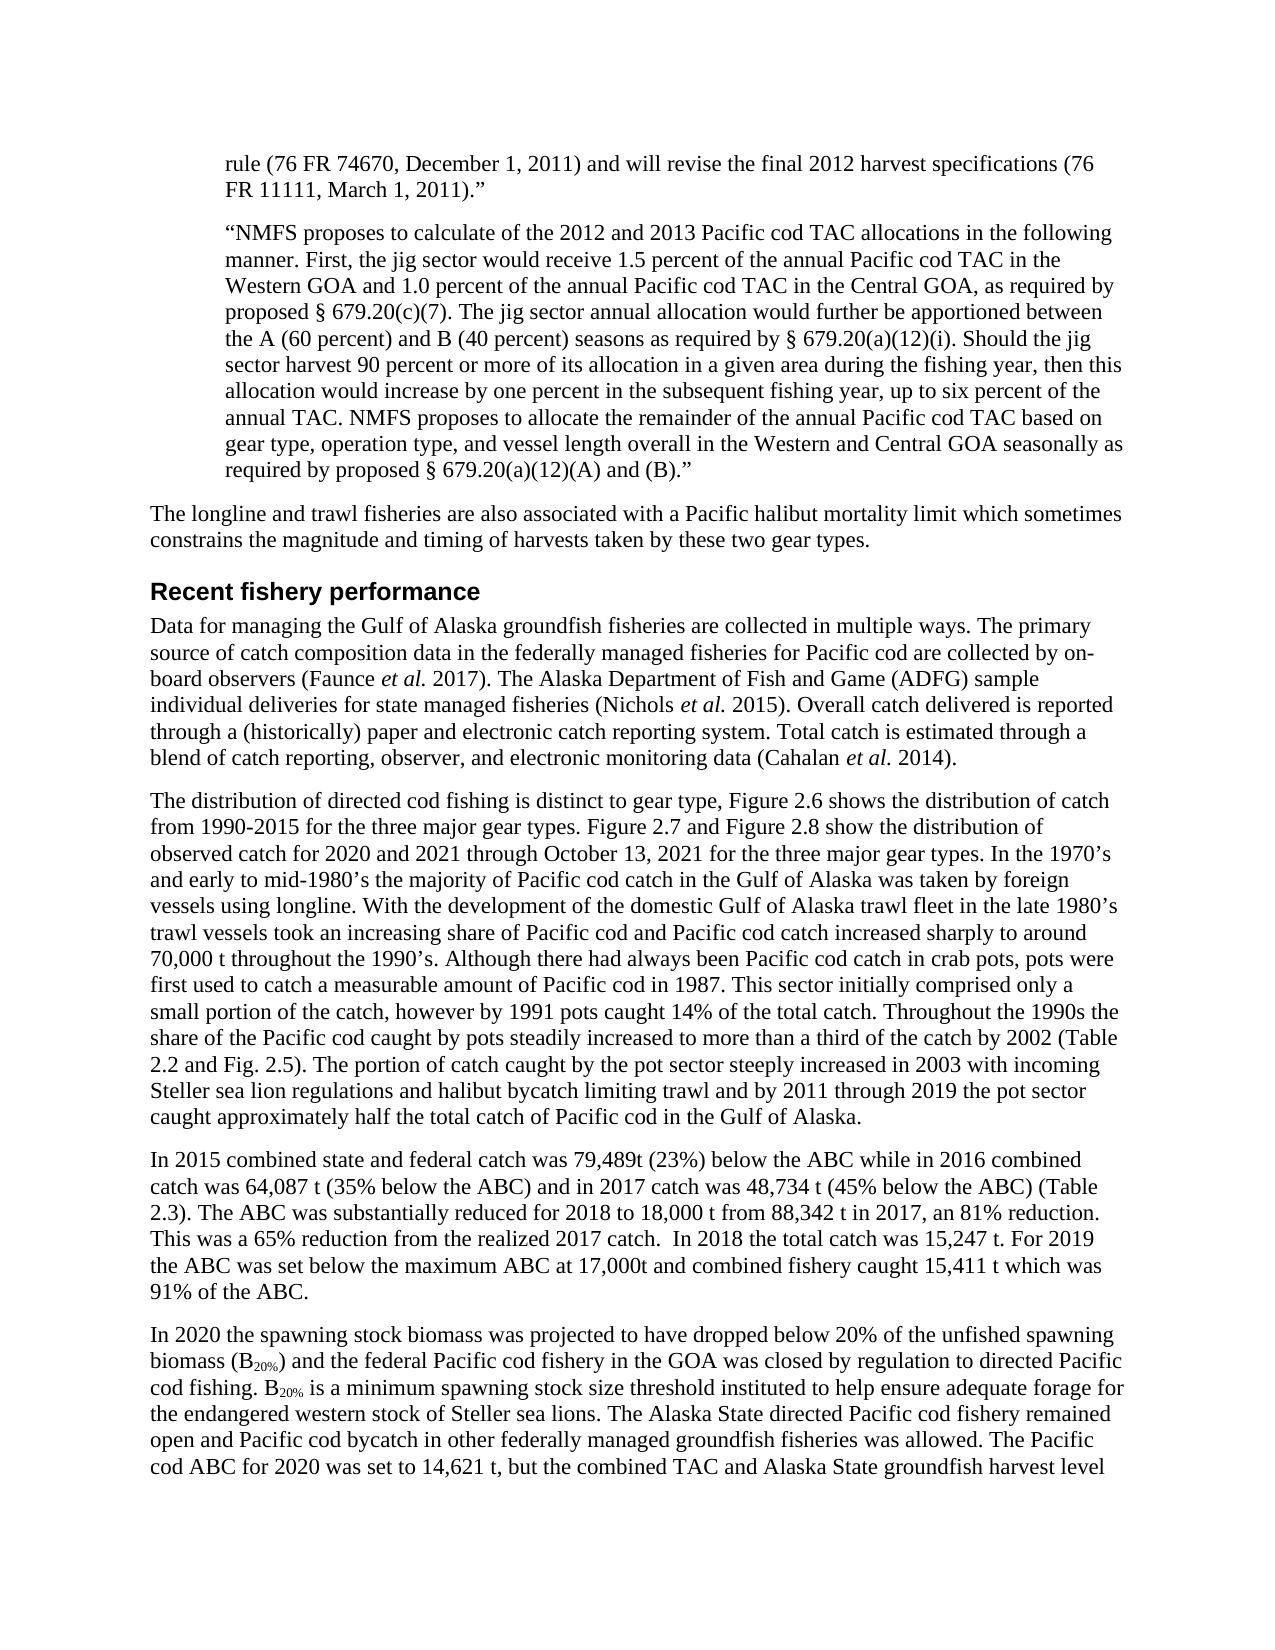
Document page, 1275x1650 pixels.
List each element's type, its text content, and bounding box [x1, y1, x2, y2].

text Data for managing the Gulf of Alaska groundfish fisheries are collected in multiple ways. The primary source of catch composition data in the federally managed fisheries for Pacific cod are collected by on-board observers (Faunce et al. 2017). The Alaska Department of Fish and Game (ADFG) sample individual deliveries for state managed fisheries (Nichols et al. 2015). Overall catch delivered is reported through a (historically) paper and electronic catch reporting system. Total catch is estimated through a blend of catch reporting, observer, and electronic monitoring data (Cahalan et al. 2014). [150, 612, 1125, 770]
subtitle Recent fishery performance [150, 577, 1125, 606]
text The distribution of directed cod fishing is distinct to gear type, Figure 2.6 shows the distribution of catch from 1990-2015 for the three major gear types. Figure 2.7 and Figure 2.8 show the distribution of observed catch for 2020 and 2021 through October 13, 2021 for the three major gear types. In the 1970’s and early to mid-1980’s the majority of Pacific cod catch in the Gulf of Alaska was taken by foreign vessels using longline. With the development of the domestic Gulf of Alaska trawl fleet in the late 1980’s trawl vessels took an increasing share of Pacific cod and Pacific cod catch increased sharply to around 70,000 t throughout the 1990’s. Although there had always been Pacific cod catch in crab pots, pots were first used to catch a measurable amount of Pacific cod in 1987. This sector initially comprised only a small portion of the catch, however by 1991 pots caught 14% of the total catch. Throughout the 1990s the share of the Pacific cod caught by pots steadily increased to more than a third of the catch by 2002 (Table 2.2 and Fig. 2.5). The portion of catch caught by the pot sector steeply increased in 2003 with incoming Steller sea lion regulations and halibut bycatch limiting trawl and by 2011 through 2019 the pot sector caught approximately half the total catch of Pacific cod in the Gulf of Alaska. [150, 787, 1125, 1130]
text The longline and trawl fisheries are also associated with a Pacific halibut mortality limit which sometimes constrains the magnitude and timing of harvests taken by these two gear types. [150, 499, 1125, 552]
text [150, 1321, 1125, 1479]
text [225, 150, 1125, 203]
text In 2015 combined state and federal catch was 79,489t (23%) below the ABC while in 2016 combined catch was 64,087 t (35% below the ABC) and in 2017 catch was 48,734 t (45% below the ABC) (Table 2.3). The ABC was substantially reduced for 2018 to 18,000 t from 88,342 t in 2017, an 81% reduction. This was a 65% reduction from the realized 2017 catch. In 2018 the total catch was 15,247 t. For 2019 the ABC was set below the maximum ABC at 17,000t and combined fishery caught 15,411 t which was 91% of the ABC. [150, 1146, 1125, 1304]
text “NMFS proposes to calculate of the 2012 and 2013 Pacific cod TAC allocations in the following manner. First, the jig sector would receive 1.5 percent of the annual Pacific cod TAC in the Western GOA and 1.0 percent of the annual Pacific cod TAC in the Central GOA, as required by proposed § 679.20(c)(7). The jig sector annual allocation would further be apportioned between the A (60 percent) and B (40 percent) seasons as required by § 679.20(a)(12)(i). Should the jig sector harvest 90 percent or more of its allocation in a given area during the fishing year, then this allocation would increase by one percent in the subsequent fishing year, up to six percent of the annual TAC. NMFS proposes to allocate the remainder of the annual Pacific cod TAC based on gear type, operation type, and vessel length overall in the Western and Central GOA seasonally as required by proposed § 679.20(a)(12)(A) and (B).” [225, 219, 1125, 483]
